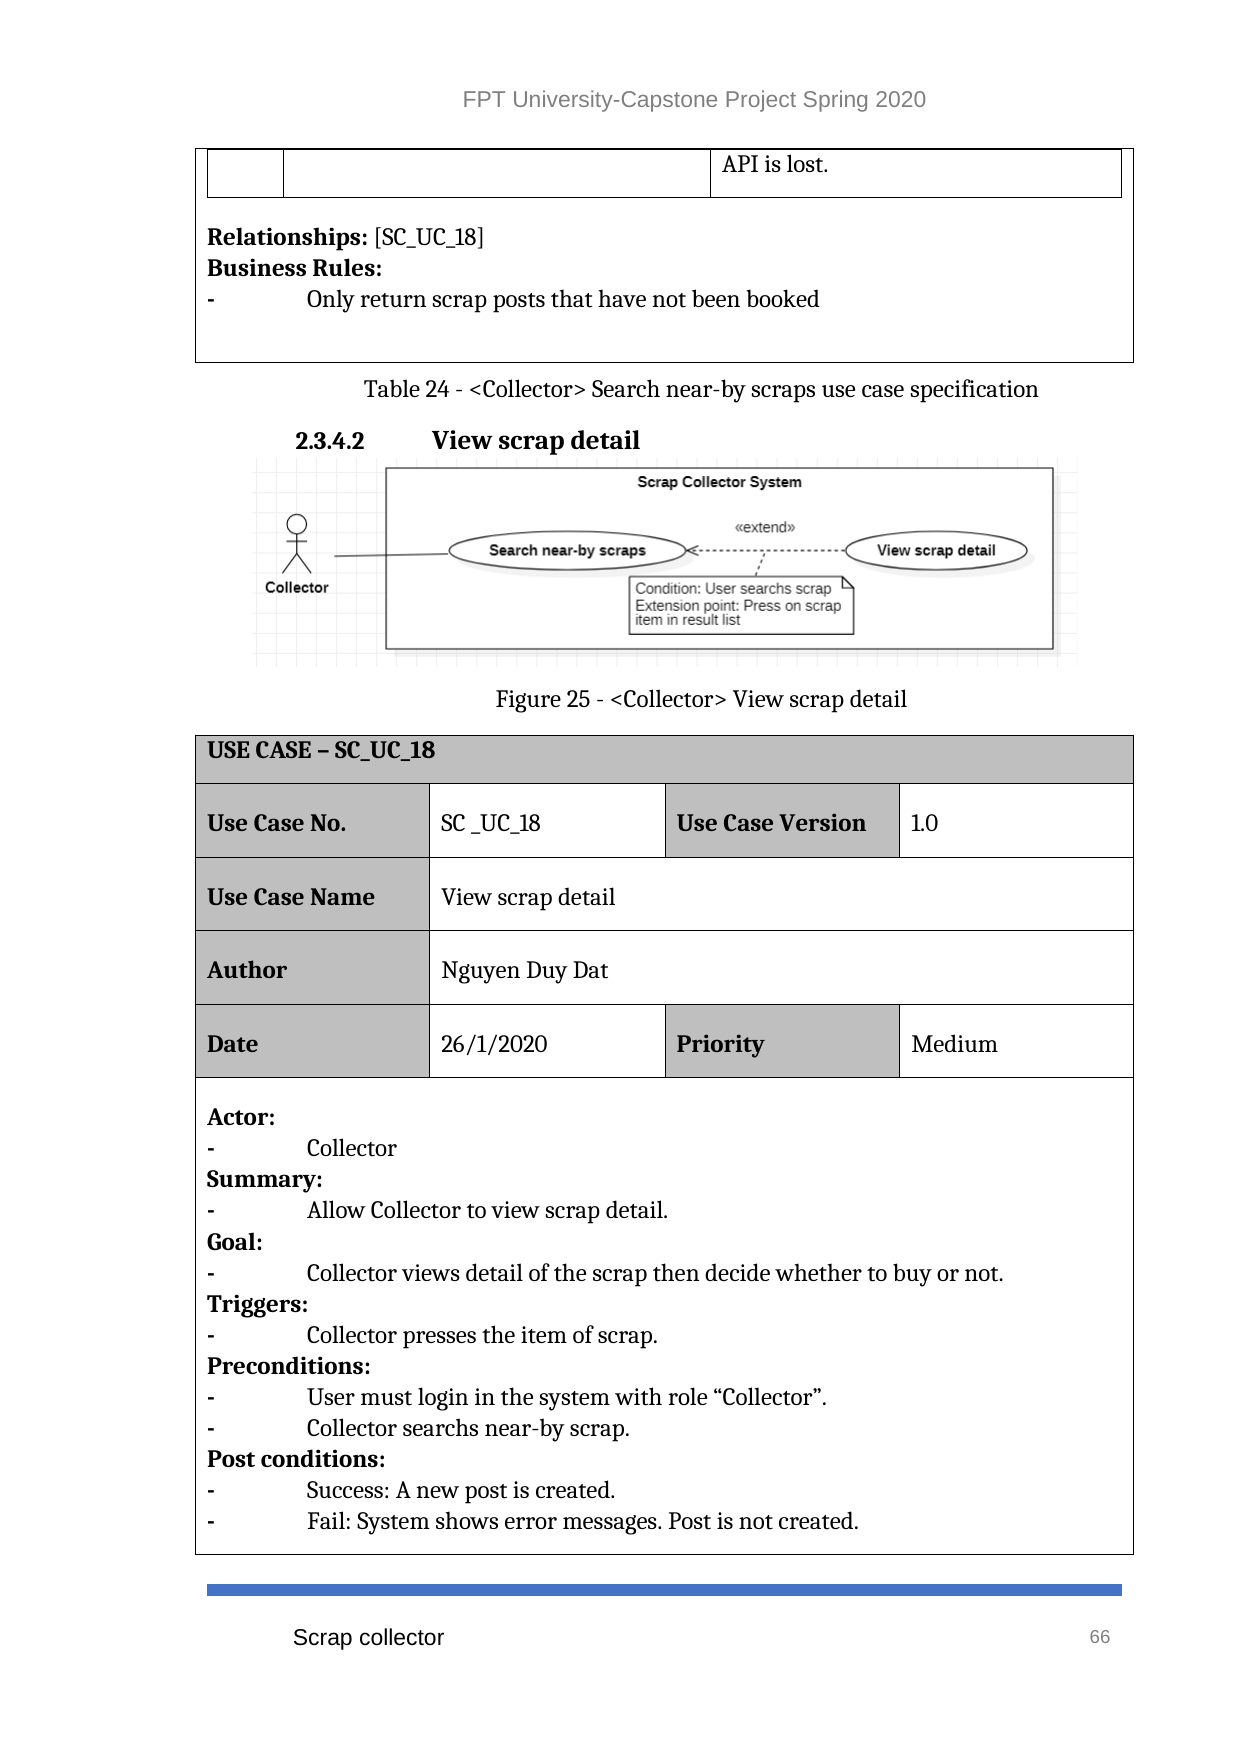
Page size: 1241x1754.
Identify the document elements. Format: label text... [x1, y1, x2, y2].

list View scrap detail [295, 425, 1122, 456]
text Table 24 - <Collector> Search near-by scraps use case specification [207, 375, 1122, 404]
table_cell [196, 149, 1133, 362]
table_cell Priority [666, 1005, 899, 1077]
table_cell Nguyen Duy Dat [430, 931, 1133, 1004]
table_cell SC _UC_18 [430, 784, 665, 857]
text Figure 25 - <Collector> View scrap detail [207, 685, 1122, 714]
table_header USE CASE – SC_UC_18 [196, 736, 1133, 783]
table_cell 26/1/2020 [430, 1005, 665, 1077]
table_cell Date [196, 1005, 429, 1077]
table_cell Use Case No. [196, 784, 429, 857]
table_cell 1.0 [900, 784, 1133, 857]
table_cell Medium [900, 1005, 1133, 1077]
picture [251, 458, 1078, 667]
table_cell Use Case Name [196, 858, 429, 930]
table_cell View scrap detail [430, 858, 1133, 930]
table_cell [196, 1078, 1133, 1554]
table_cell Use Case Version [666, 784, 899, 857]
table_cell Author [196, 931, 429, 1004]
